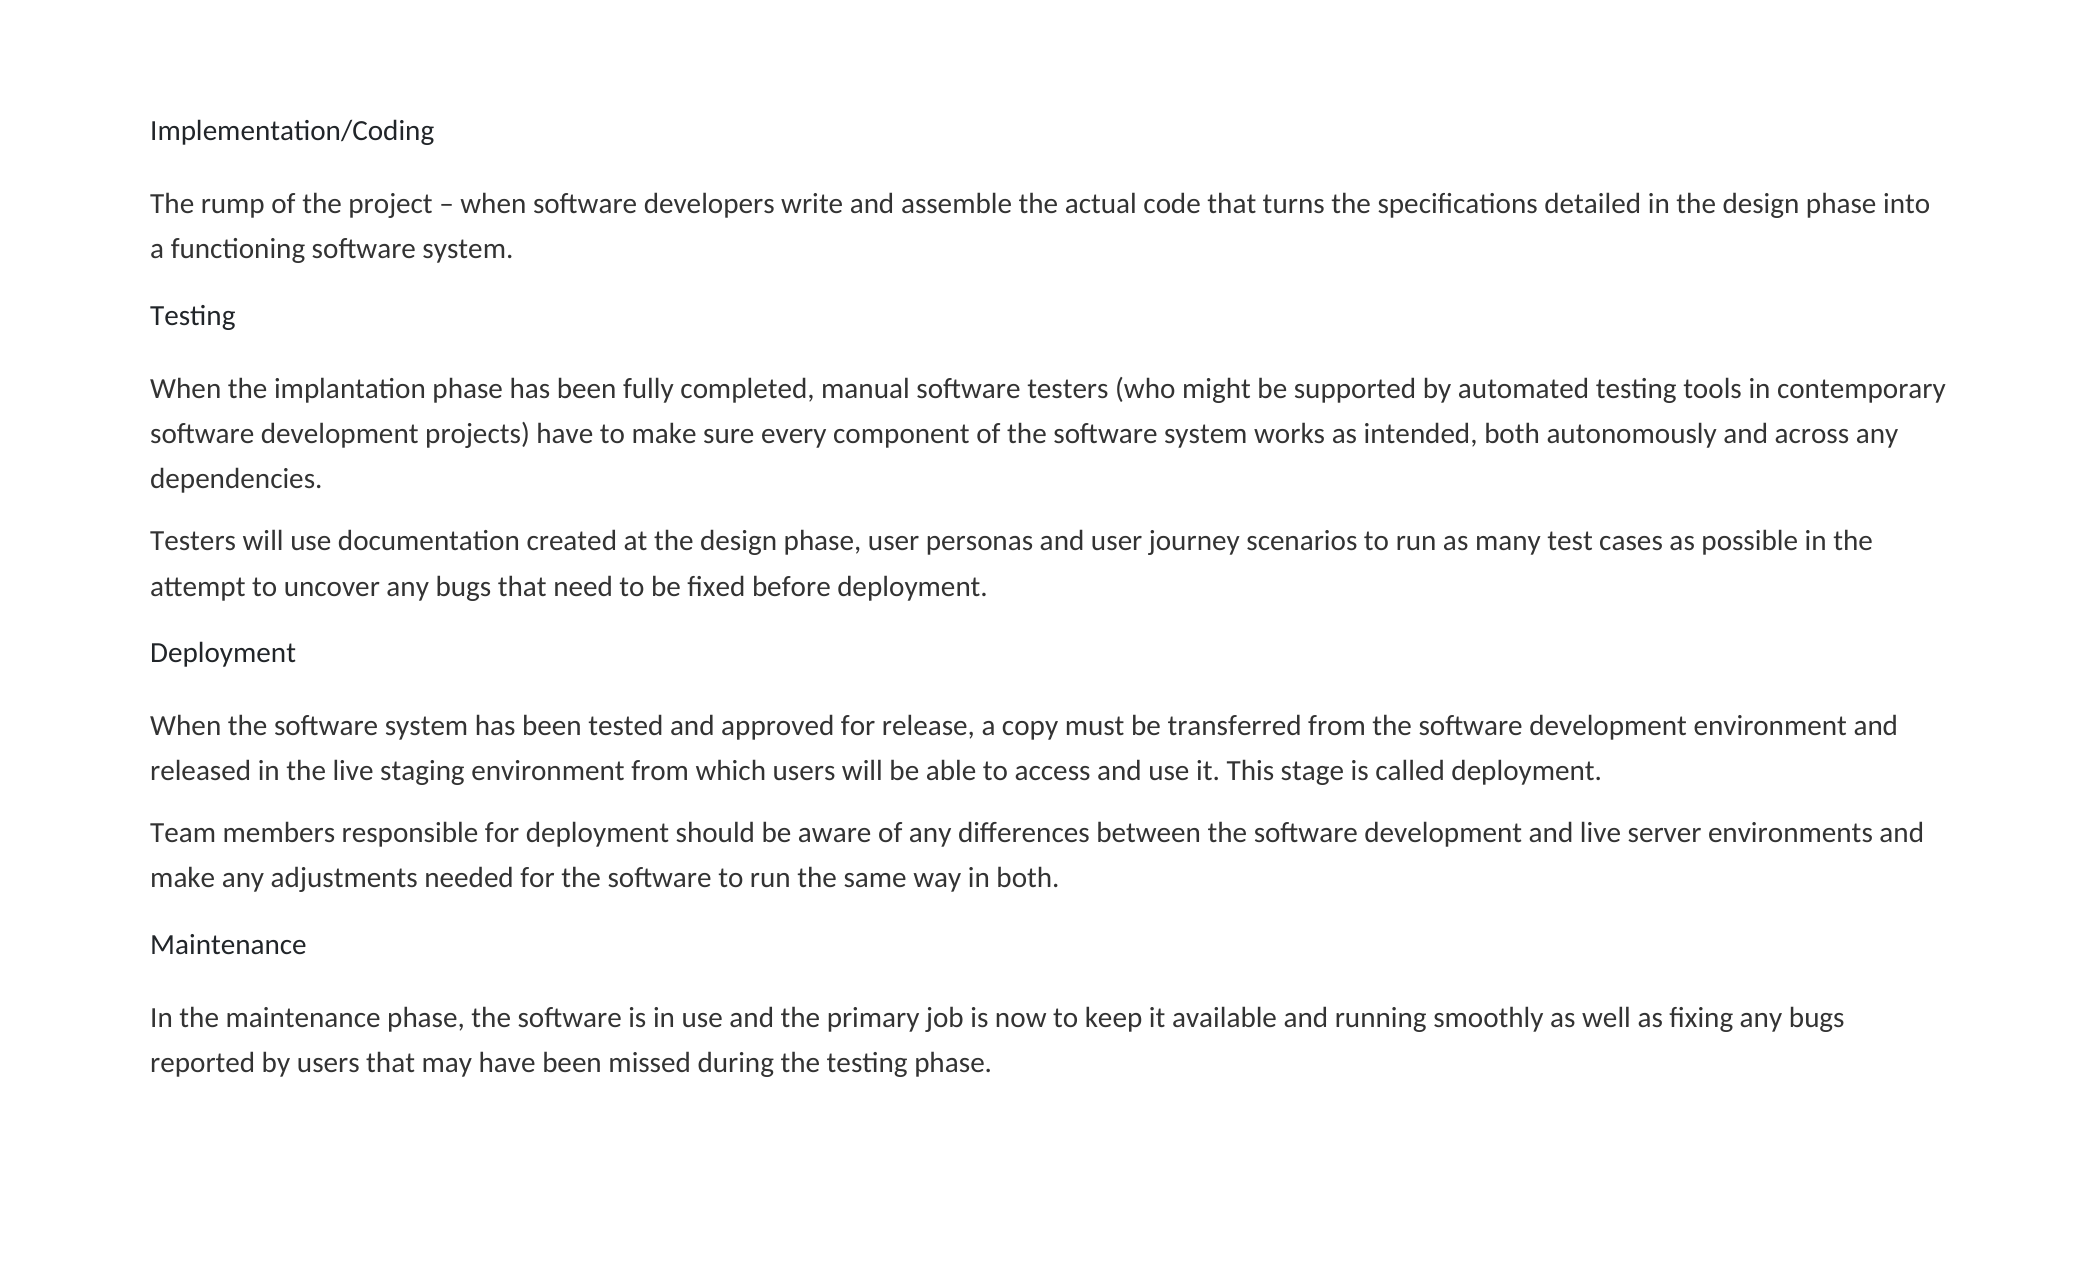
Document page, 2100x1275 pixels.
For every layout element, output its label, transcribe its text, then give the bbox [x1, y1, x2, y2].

text Testers will use documentation created at the design phase, user personas and user journey scenarios to run as many test cases as possible in the attempt to uncover any bugs that need to be fixed before deployment. [150, 514, 1950, 605]
subtitle Testing [150, 297, 1950, 333]
text When the implantation phase has been fully completed, manual software testers (who might be supported by automated testing tools in contemporary software development projects) have to make sure every component of the software system works as intended, both autonomously and across any dependencies. [150, 362, 1950, 498]
subtitle Maintenance [150, 926, 1950, 962]
subtitle Deployment [150, 634, 1950, 670]
text When the software system has been tested and approved for release, a copy must be transferred from the software development environment and released in the live staging environment from which users will be able to access and use it. This stage is called deployment. [150, 699, 1950, 790]
text The rump of the project – when software developers write and assemble the actual code that turns the specifications detailed in the design phase into a functioning software system. [150, 177, 1950, 268]
text Team members responsible for deployment should be aware of any differences between the software development and live server environments and make any adjustments needed for the software to run the same way in both. [150, 806, 1950, 897]
text In the maintenance phase, the software is in use and the primary job is now to keep it available and running smoothly as well as fixing any bugs reported by users that may have been missed during the testing phase. [150, 991, 1950, 1082]
subtitle Implementation/Coding [150, 112, 1950, 148]
